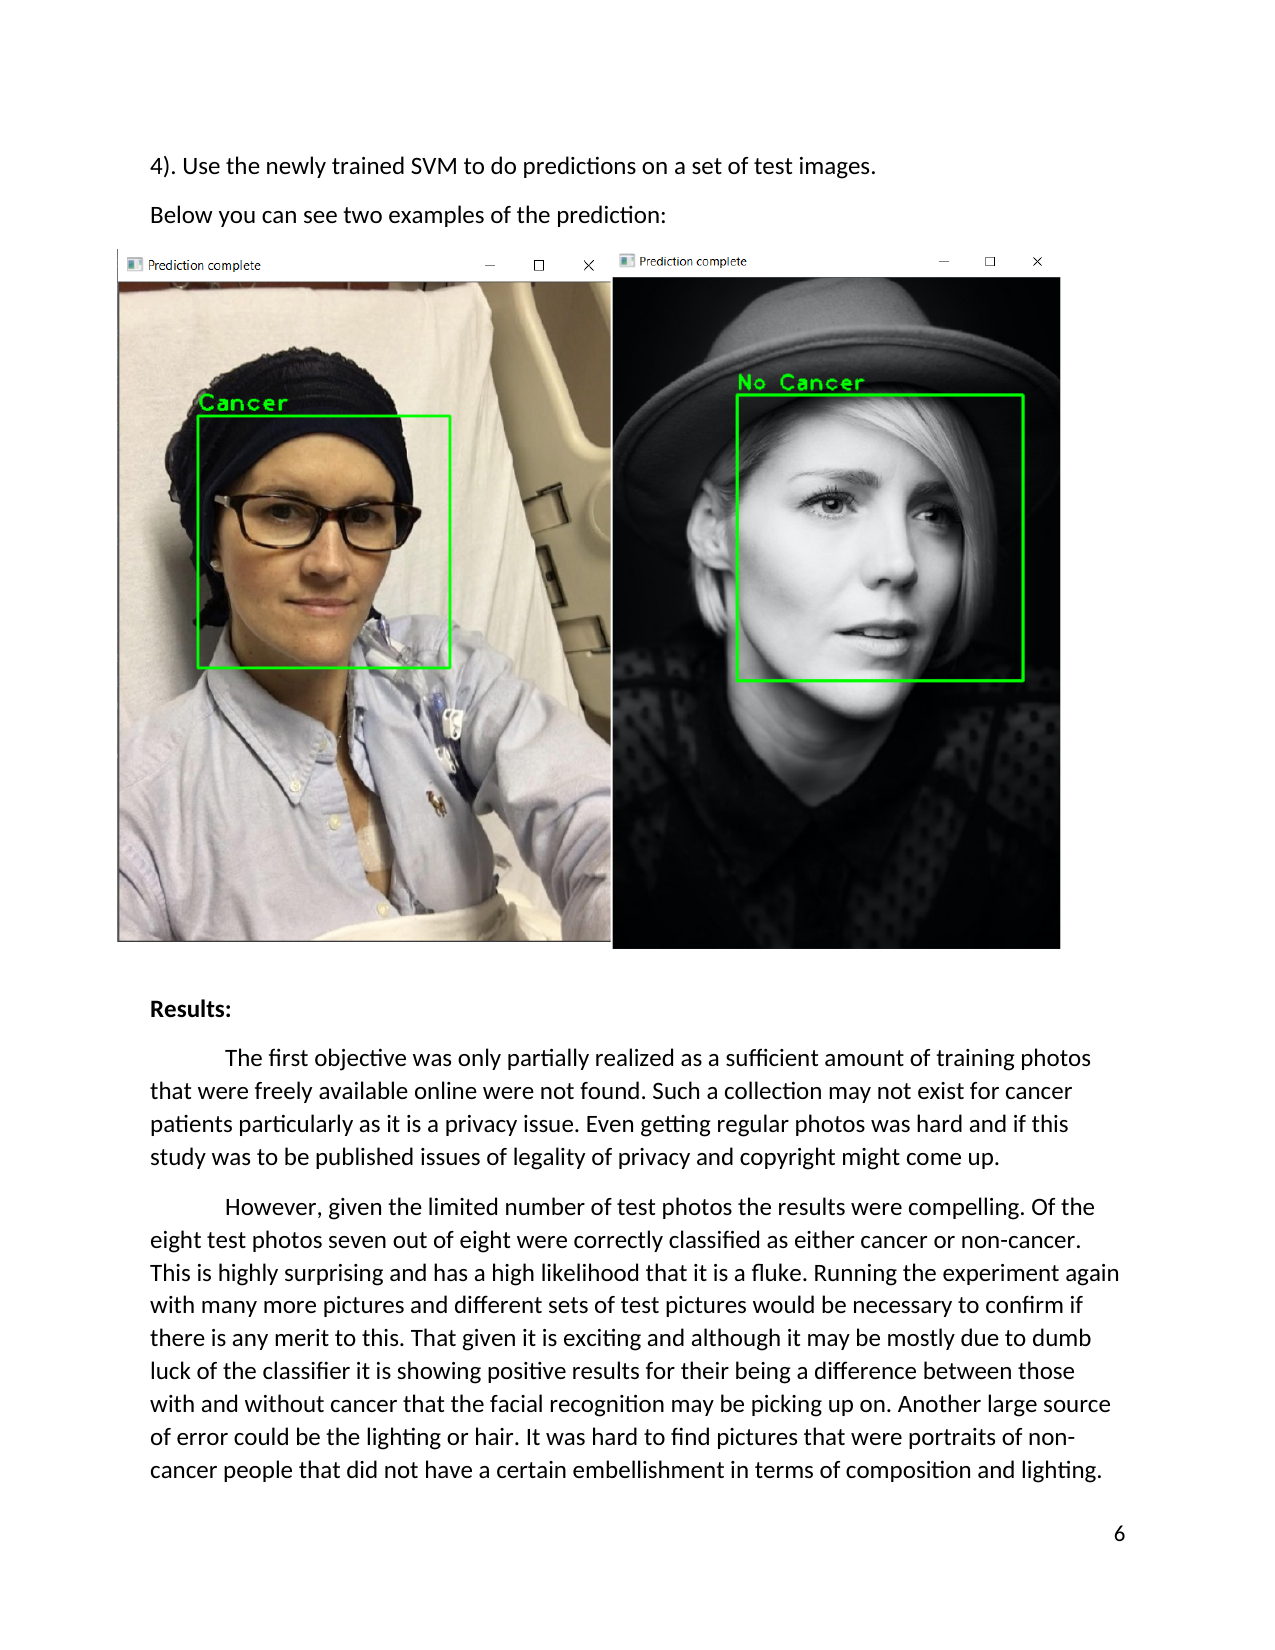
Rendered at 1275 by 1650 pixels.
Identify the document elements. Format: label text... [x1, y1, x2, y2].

text The first objective was only partially realized as a sufficient amount of training photos that were freely available online were not found. Such a collection may not exist for cancer patients particularly as it is a privacy issue. Even getting regular photos was hard and if this study was to be published issues of legality of privacy and copyright might come up. [150, 1042, 1125, 1172]
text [150, 1191, 1125, 1485]
text 4). Use the newly trained SVM to do predictions on a set of test images. [150, 150, 1125, 181]
text Below you can see two examples of the prediction: [150, 199, 1125, 230]
text Results: [150, 993, 1125, 1023]
